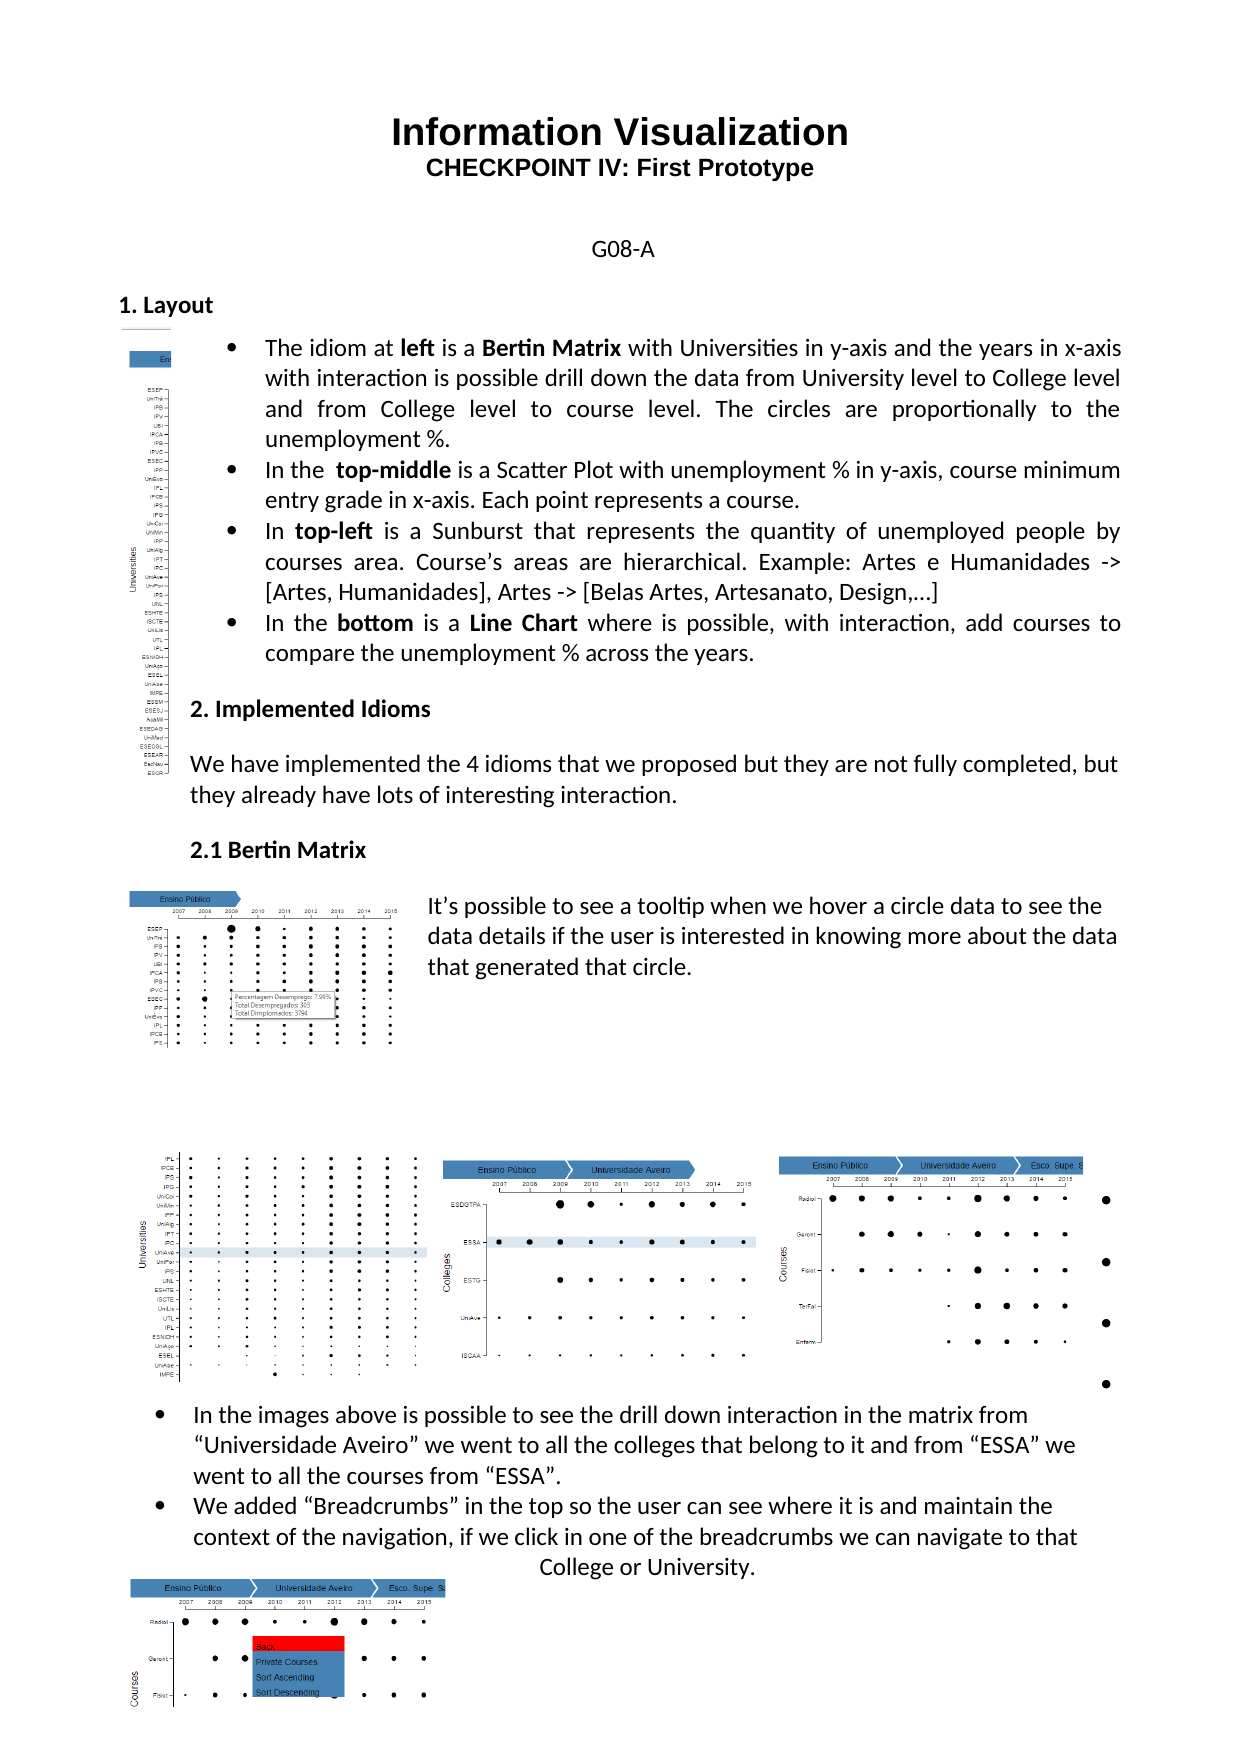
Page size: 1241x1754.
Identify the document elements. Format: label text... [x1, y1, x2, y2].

picture [121, 879, 409, 1048]
list In top-left is a Sunburst that represents the quantity of unemployed people by courses area. Course’s areas are hierarchical. Example: Artes e Humanidades -> [Artes, Humanidades], Artes -> [Belas Artes, Artesanato, Design,…] [157, 515, 1122, 607]
picture [121, 327, 157, 847]
list In the top-middle is a Scatter Plot with unemployment % in y-axis, course minimum entry grade in x-axis. Each point represents a course. [157, 454, 1122, 515]
list We added “Breadcrumbs” in the top so the user can see where it is and maintain the context of the navigation, if we click in one of the breadcrumbs we can navigate to that College or University. [156, 1490, 1122, 1582]
picture [121, 1565, 440, 1707]
list The idiom at left is a Bertin Matrix with Universities in y-axis and the years in x-axis with interaction is possible drill down the data from University level to College level and from College level to course level. The circles are proportionally to the unemployment %. [157, 332, 1122, 454]
list It’s possible to see a tooltip when we hover a circle data to see the data details if the user is interested in knowing more about the data that generated that circle. [409, 890, 1122, 981]
picture [130, 1143, 768, 1383]
text 2. Implemented Idioms [157, 693, 1122, 723]
list We have implemented the 4 idioms that we proposed but they are not fully completed, but they already have lots of interesting interaction. [157, 748, 1122, 809]
subtitle Information Visualization [118, 109, 1122, 153]
text 2.1 Bertin Matrix [118, 834, 1122, 865]
text G08-A [118, 233, 1122, 264]
text 1. Layout [118, 289, 1122, 319]
list In the bottom is a Line Chart where is possible, with interaction, add courses to compare the unemployment % across the years. [157, 607, 1122, 668]
list In the images above is possible to see the drill down interaction in the matrix from “Universidade Aveiro” we went to all the colleges that belong to it and from “ESSA” we went to all the courses from “ESSA”. [156, 1185, 1122, 1490]
subtitle CHECKPOINT IV: First Prototype [118, 153, 1122, 182]
picture [770, 1143, 1076, 1373]
